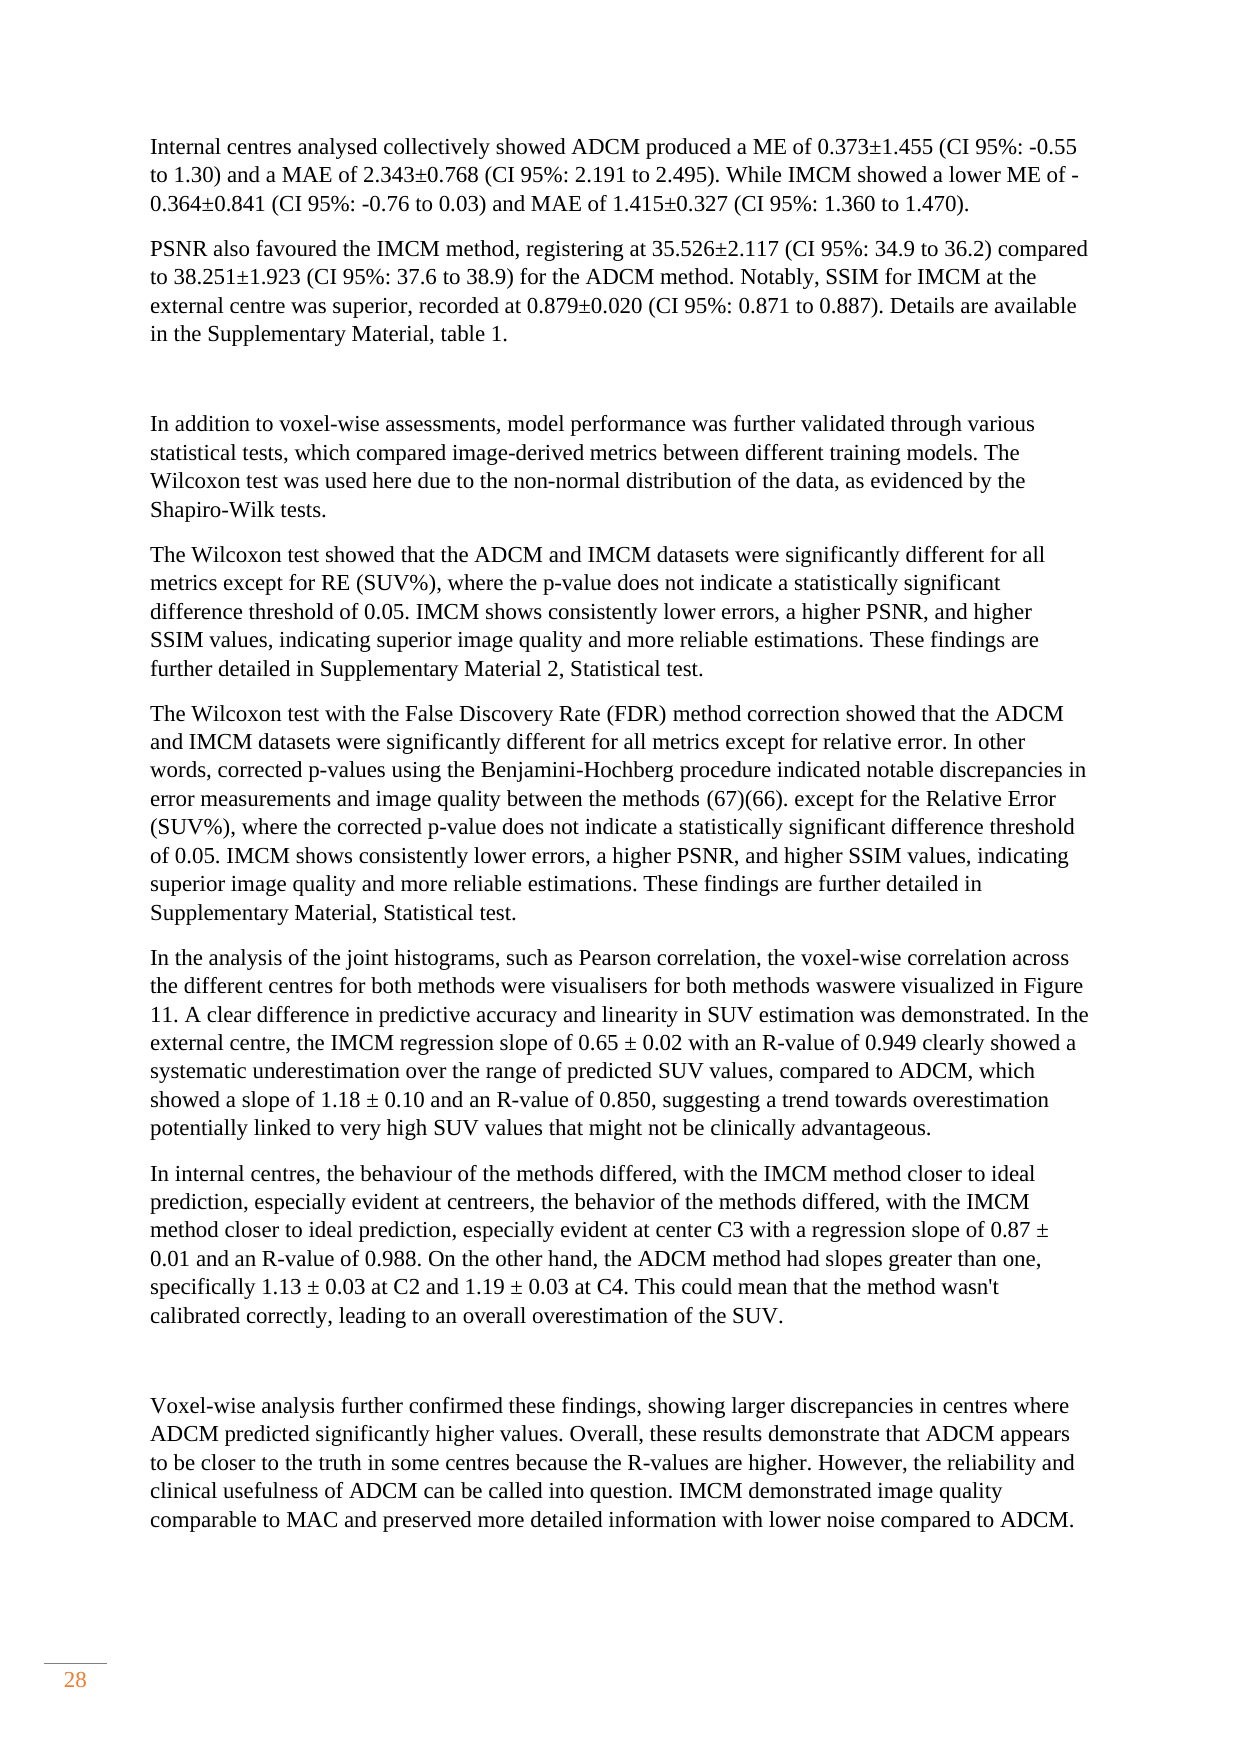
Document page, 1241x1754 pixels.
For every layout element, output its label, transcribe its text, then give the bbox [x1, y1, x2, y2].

text In internal cent C3 with a regression slope of 0.87 ± 0.01 and an R-value of 0.988. On the other hand, the ADCM method had slopes greater than one, specifically 1.13 ± 0.03 at C2 and 1.19 ± 0.03 at C4. This could mean that the method wasn't calibrated correctly, leading to an overall overestimation of the SUV. [150, 1159, 1090, 1328]
text Voxel-wise analysis further confirmed these findings, showing larger discrepancies in centres where ADCM predicted significantly higher values. Overall, these results demonstrate that ADCM appears to be closer to the truth in some centres because the R-values are higher. However, the reliability and clinical usefulness of ADCM can be called into question. IMCM demonstrated image quality comparable to MAC and preserved more detailed information with lower noise compared to ADCM. [150, 1392, 1090, 1532]
text PSNR also favoured the IMCM method, registering at 35.526±2.117 (CI 95%: 34.9 to 36.2) compared to 38.251±1.923 (CI 95%: 37.6 to 38.9) for the ADCM method. Notably, SSIM for IMCM at the external centre was superior, recorded at 0.879±0.020 (CI 95%: 0.871 to 0.887). Details are available in the Supplementary Material, table 1. [150, 235, 1090, 347]
text In the analysis of the joint histograms, such as Pearson correlation, the voxel-wise correlation across the different cented in Figure 11. A clear difference in predictive accuracy and linearity in SUV estimation was demonstrated. In the external centre, the IMCM regression slope of 0.65 ± 0.02 with an R-value of 0.949 clearly showed a systematic underestimation over the range of predicted SUV values, compared to ADCM, which showed a slope of 1.18 ± 0.10 and an R-value of 0.850, suggesting a trend towards overestimation potentially linked to very high SUV values that might not be clinically advantageous. [150, 944, 1090, 1001]
text In the analysis of the joint histograms, such as Pearson correlation, the voxel-wise correlation across the different cented in Figure 11. A clear difference in predictive accuracy and linearity in SUV estimation was demonstrated. In the external centre, the IMCM regression slope of 0.65 ± 0.02 with an R-value of 0.949 clearly showed a systematic underestimation over the range of predicted SUV values, compared to ADCM, which showed a slope of 1.18 ± 0.10 and an R-value of 0.850, suggesting a trend towards overestimation potentially linked to very high SUV values that might not be clinically advantageous. [150, 1027, 1090, 1141]
text In addition to voxel-wise assessments, model performance was further validated through various statistical tests, which compared image-derived metrics between different training models. The Wilcoxon test was used here due to the non-normal distribution of the data, as evidenced by the Shapiro-Wilk tests. [150, 410, 1090, 522]
text Internal centres analysed collectively showed ADCM produced a ME of 0.373±1.455 (CI 95%: -0.55 to 1.30) and a MAE of 2.343±0.768 (CI 95%: 2.191 to 2.495). While IMCM showed a lower ME of -0.364±0.841 (CI 95%: -0.76 to 0.03) and MAE of 1.415±0.327 (CI 95%: 1.360 to 1.470). [150, 133, 1090, 216]
